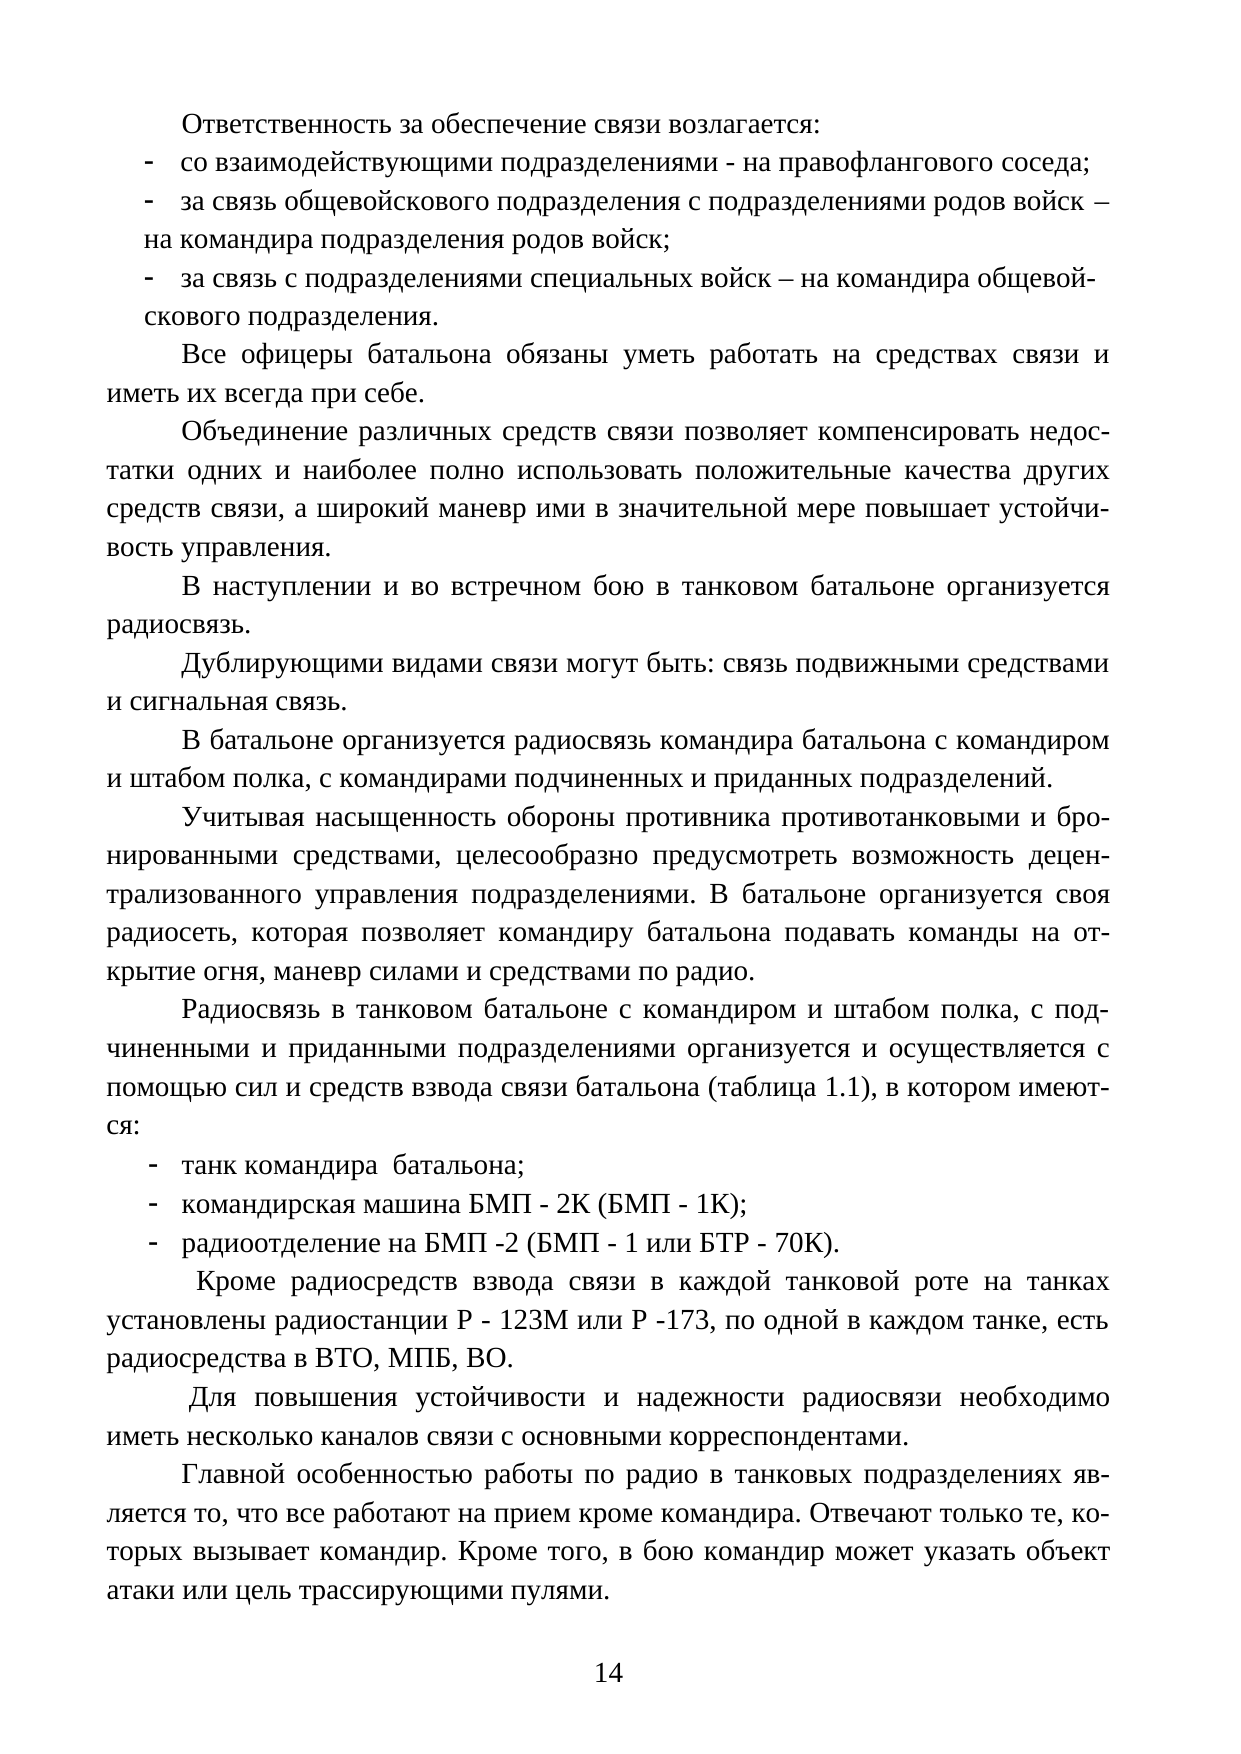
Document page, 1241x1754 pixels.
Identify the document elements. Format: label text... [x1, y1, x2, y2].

list танк командира батальона; [148, 1146, 1140, 1181]
list командирская машина БМП - 2К (БМП - 1К); [148, 1186, 1140, 1220]
text В батальоне организуется радиосвязь командира батальона с командиром и штабом полка, с командирами подчиненных и приданных подразделений. [106, 722, 1111, 794]
text Все офицеры батальона обязаны уметь работать на средствах связи и иметь их всегда при себе. [106, 336, 1111, 408]
list со взаимодействующими подразделениями - на правофлангового соседа; [144, 144, 1140, 178]
text Дублирующими видами связи могут быть: связь подвижными средствами и сигнальная связь. [106, 645, 1110, 717]
text Для повышения устойчивости и надежности радиосвязи необходимо иметь несколько каналов связи с основными корреспондентами. [106, 1379, 1111, 1451]
text Главной особенностью работы по радио в танковых подразделениях яв- ляется то, что все работают на прием кроме командира. Отвечают только те, ко- торых вызывает командир. Кроме того, в бою командир может указать объект атаки или цель трассирующими пулями. [106, 1456, 1111, 1605]
text В наступлении и во встречном бою в танковом батальоне организуется радиосвязь. [106, 568, 1111, 640]
list за связь общевойскового подразделения с подразделениями родов войск – [144, 183, 1140, 217]
text Ответственность за обеспечение связи возлагается: [181, 106, 1140, 139]
text Объединение различных средств связи позволяет компенсировать недос- татки одних и наиболее полно использовать положительные качества других средств связи, а широкий маневр ими в значительной мере повышает устойчи- вость управления. [106, 413, 1111, 563]
text Кроме радиосредств взвода связи в каждой танковой роте на танках установлены радиостанции Р - 123М или Р -173, по одной в каждом танке, есть радиосредства в ВТО, МПБ, ВО. [106, 1263, 1111, 1374]
text Учитывая насыщенность обороны противника противотанковыми и бро- нированными средствами, целесообразно предусмотреть возможность децен- трализованного управления подразделениями. В батальоне организуется своя радиосеть, которая позволяет командиру батальона подавать команды на от- крытие огня, маневр силами и средствами по радио. [106, 799, 1111, 987]
text Радиосвязь в танковом батальоне с командиром и штабом полка, с под- чиненными и приданными подразделениями организуется и осуществляется с помощью сил и средств взвода связи батальона (таблица 1.1), в котором имеют- ся: [106, 992, 1111, 1141]
list радиоотделение на БМП -2 (БМП - 1 или БТР - 70К). [148, 1225, 1140, 1259]
text на командира подразделения родов войск; [144, 222, 1140, 255]
list за связь с подразделениями специальных войск – на командира общевой- скового подразделения. [144, 260, 1111, 332]
